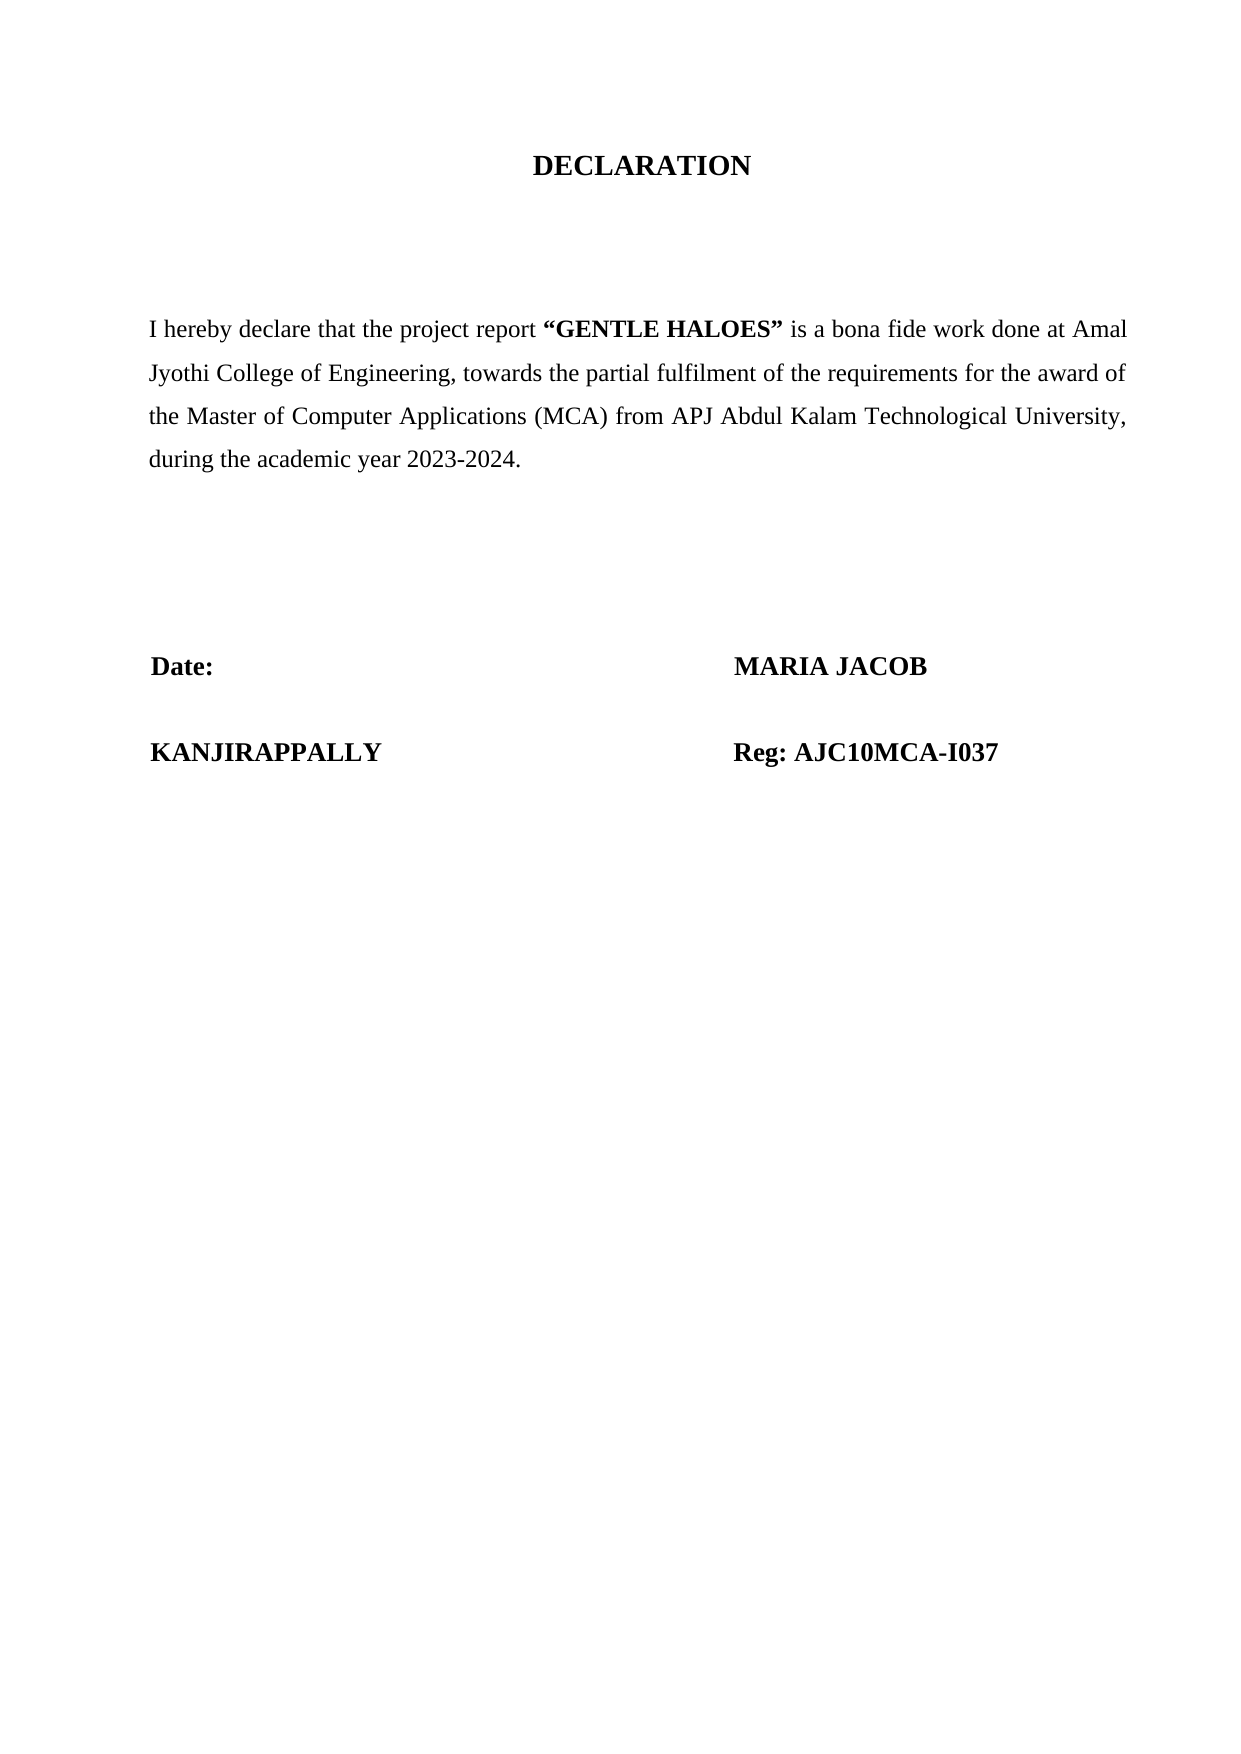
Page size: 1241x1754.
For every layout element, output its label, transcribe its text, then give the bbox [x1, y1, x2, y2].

text DECLARATION [156, 148, 1128, 181]
text Date: MARIA JACOB [62, 650, 1128, 681]
text KANJIRAPPALLY Reg: AJC10MCA-I037 [62, 736, 1128, 767]
text I hereby declare that the project report “GENTLE HALOES” is a bona fide work done at Amal Jyothi College of Engineering, towards the partial fulfilment of the requirements for the award of the Master of Computer Applications (MCA) from APJ Abdul Kalam Technological University, during the academic year 2023-2024. [148, 314, 1128, 473]
